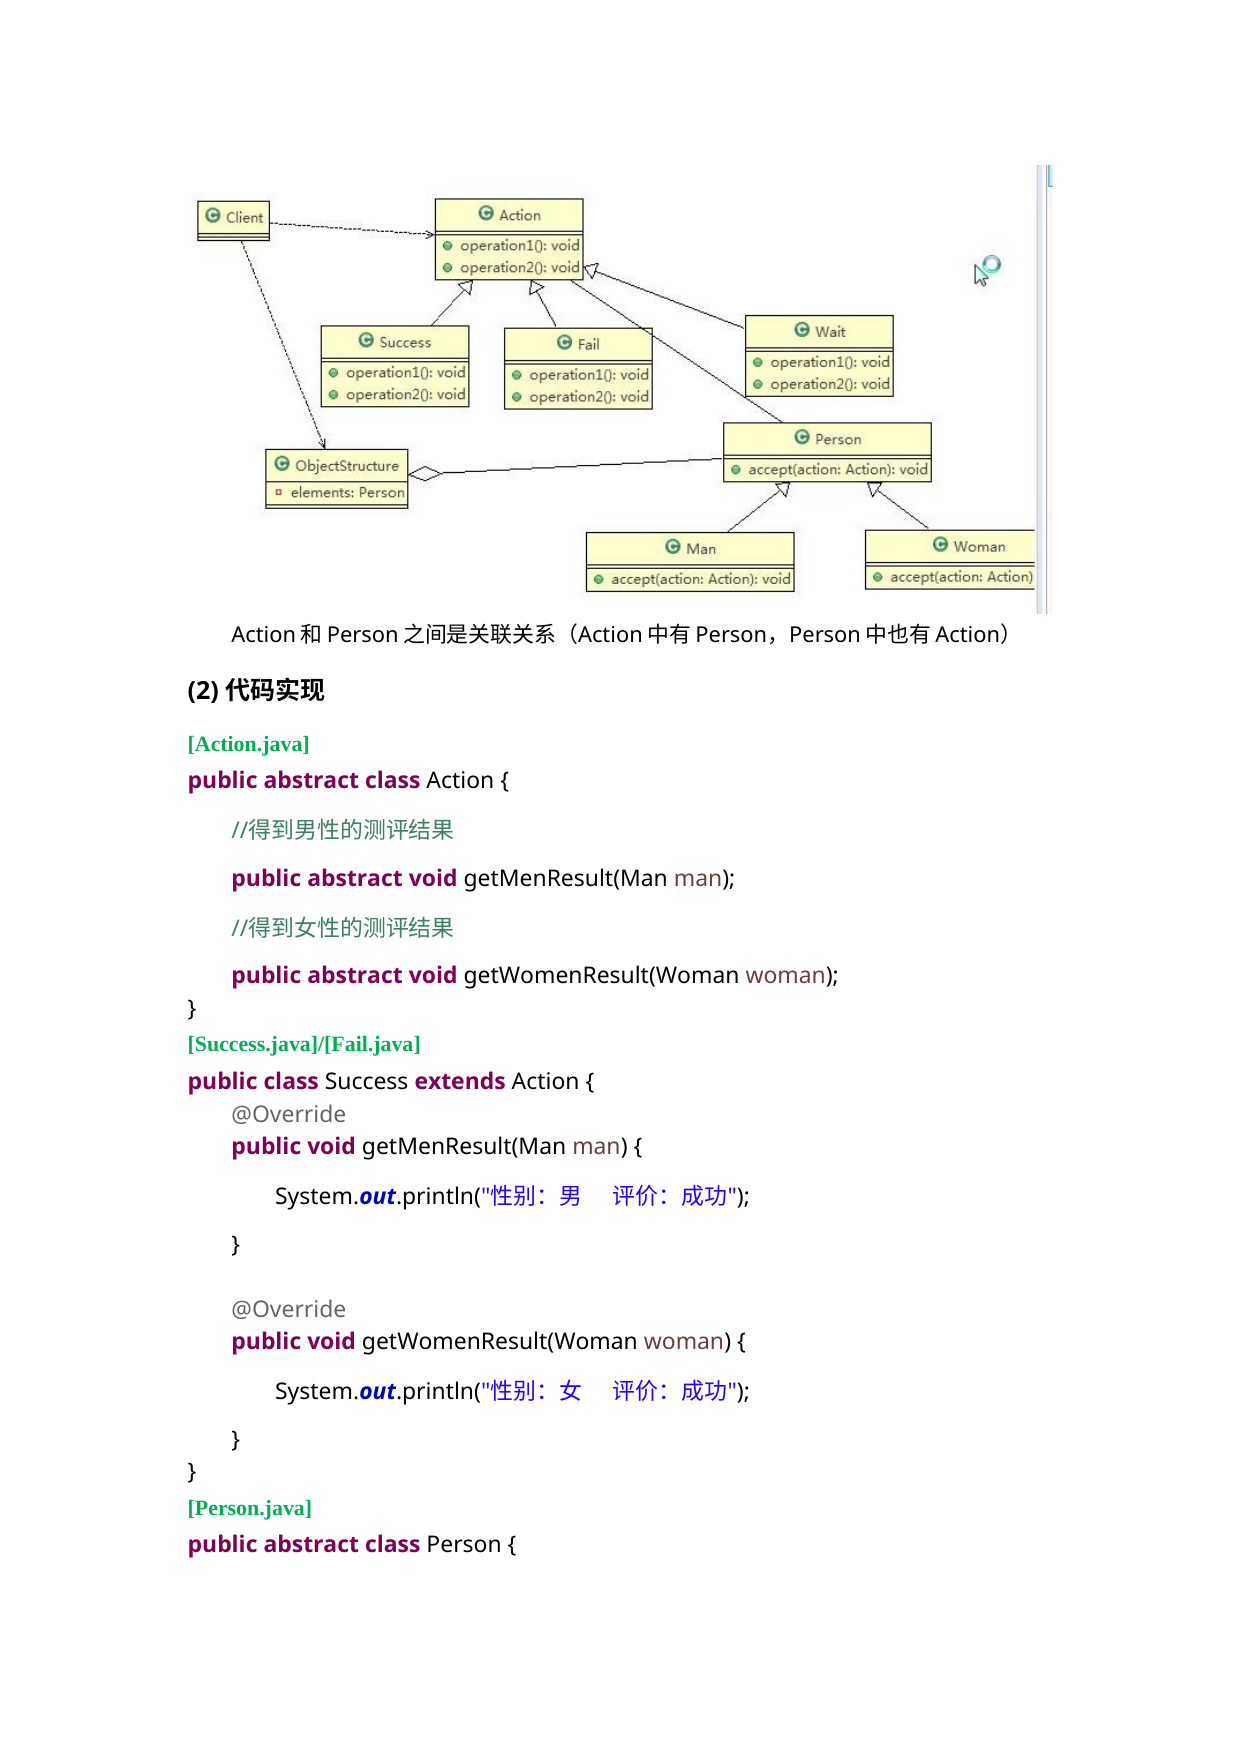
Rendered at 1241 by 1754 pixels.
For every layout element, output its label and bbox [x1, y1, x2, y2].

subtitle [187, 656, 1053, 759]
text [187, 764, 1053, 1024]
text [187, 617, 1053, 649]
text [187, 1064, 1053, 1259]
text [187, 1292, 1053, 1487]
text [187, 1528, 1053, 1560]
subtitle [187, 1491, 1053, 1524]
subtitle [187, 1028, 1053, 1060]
picture [187, 165, 1053, 614]
